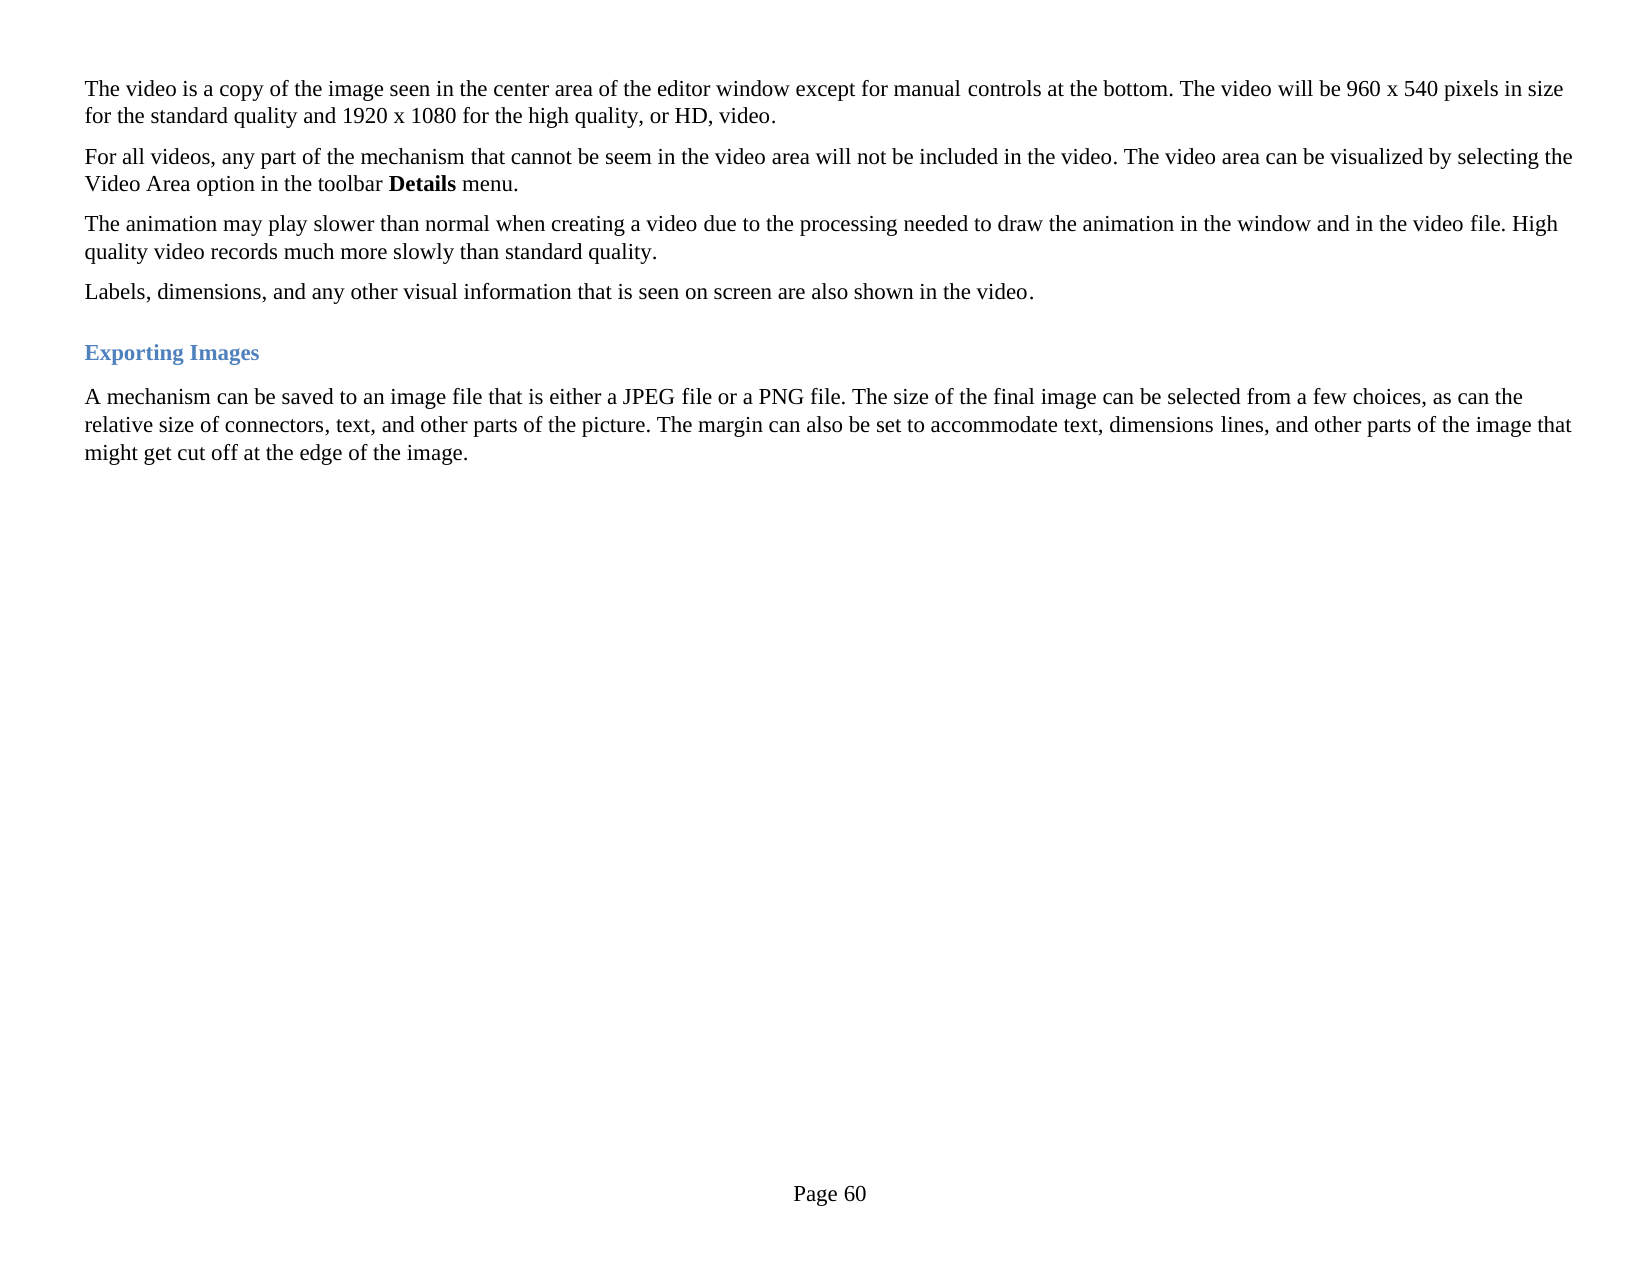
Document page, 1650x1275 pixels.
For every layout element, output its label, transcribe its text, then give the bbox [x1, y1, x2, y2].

text For all videos, any part of the mechanism that cannot be seem in the video area will not be included in the video. The video area can be visualized by selecting the Video Area option in the toolbar Details menu. [84, 143, 1575, 197]
subtitle Exporting Images [84, 339, 1575, 365]
text A mechanism can be saved to an image file that is either a JPEG file or a PNG file. The size of the final image can be selected from a few choices, as can the relative size of connectors, text, and other parts of the picture. The margin can also be set to accommodate text, dimensions lines, and other parts of the image that might get cut off at the edge of the image. [84, 383, 1575, 465]
text Labels, dimensions, and any other visual information that is seen on screen are also shown in the video. [84, 278, 1575, 304]
text The animation may play slower than normal when creating a video due to the processing needed to draw the animation in the window and in the video file. High quality video records much more slowly than standard quality. [84, 210, 1575, 264]
text The video is a copy of the image seen in the center area of the editor window except for manual controls at the bottom. The video will be 960 x 540 pixels in size for the standard quality and 1920 x 1080 for the high quality, or HD, video. [84, 75, 1575, 129]
